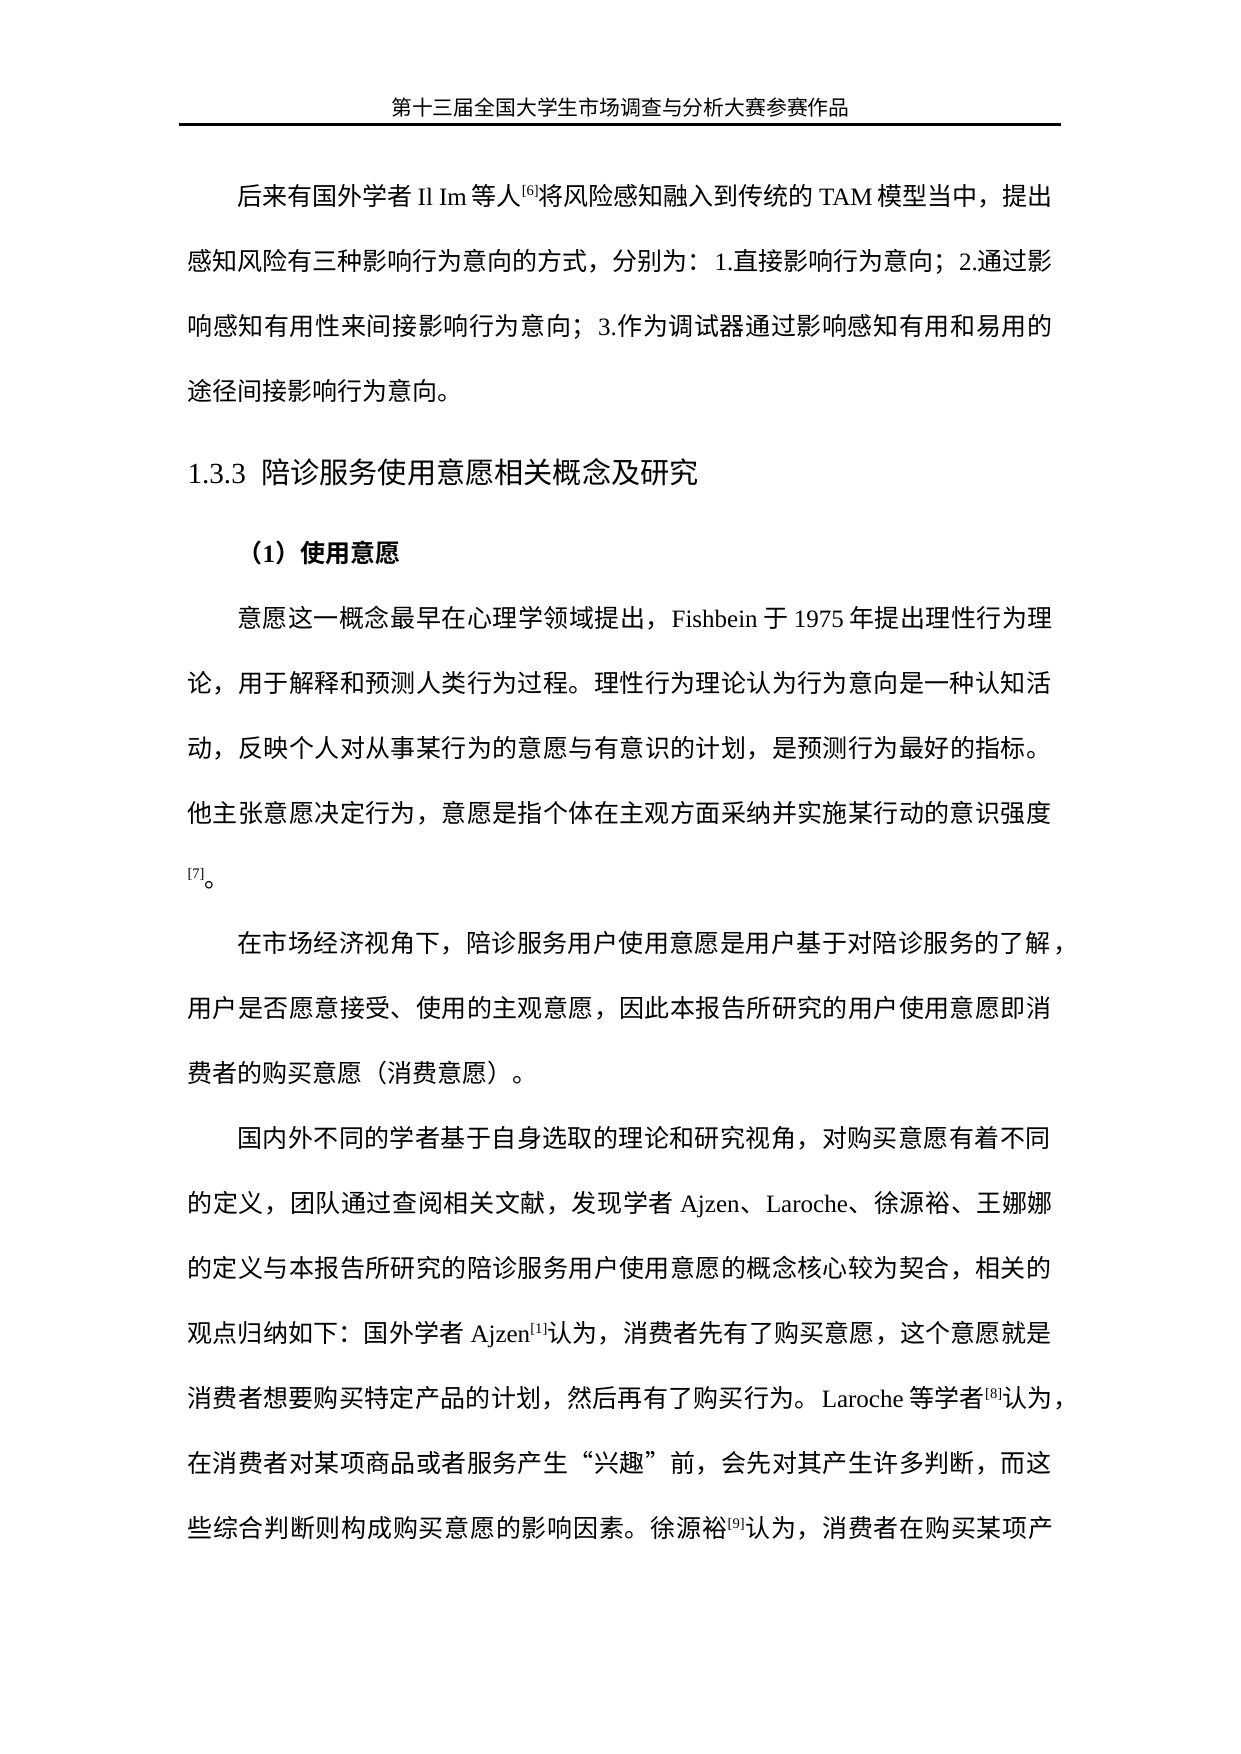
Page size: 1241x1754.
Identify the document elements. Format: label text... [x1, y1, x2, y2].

text 意愿这一概念最早在心理学领域提出，Fishbein于1975年提出理性行为理论，用于解释和预测人类行为过程。理性行为理论认为行为意向是一种认知活动，反映个人对从事某行为的意愿与有意识的计划，是预测行为最好的指标。他主张意愿决定行为，意愿是指个体在主观方面采纳并实施某行动的意识强度[7]。 [187, 584, 1053, 909]
text 后来有国外学者Il Im等人[6]将风险感知融入到传统的TAM模型当中，提出感知风险有三种影响行为意向的方式，分别为：1.直接影响行为意向；2.通过影响感知有用性来间接影响行为意向；3.作为调试器通过影响感知有用和易用的途径间接影响行为意向。 [187, 162, 1053, 422]
subtitle 陪诊服务使用意愿相关概念及研究 [187, 438, 1053, 503]
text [187, 1104, 1053, 1559]
text 在市场经济视角下，陪诊服务用户使用意愿是用户基于对陪诊服务的了解，用户是否愿意接受、使用的主观意愿，因此本报告所研究的用户使用意愿即消费者的购买意愿（消费意愿）。 [187, 909, 1053, 1104]
text （1）使用意愿 [187, 519, 1053, 584]
